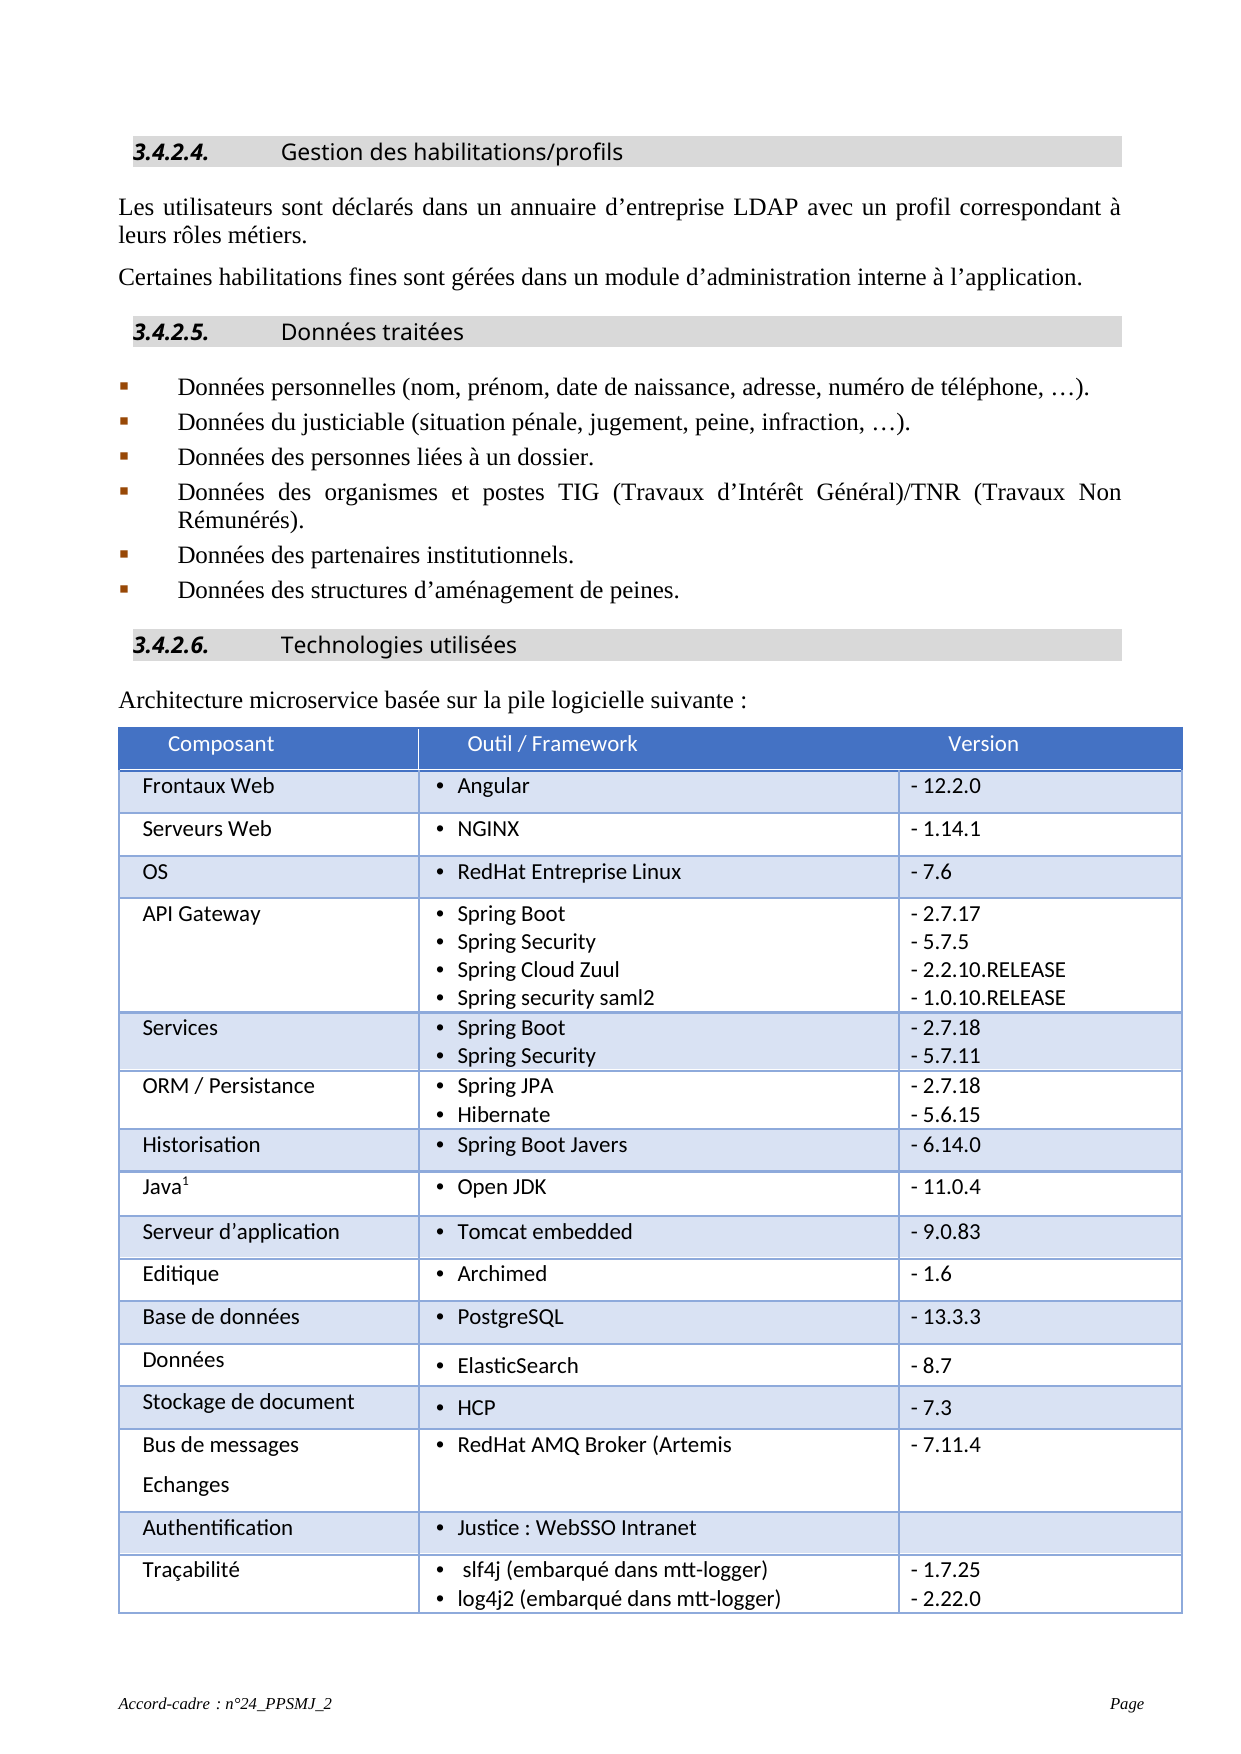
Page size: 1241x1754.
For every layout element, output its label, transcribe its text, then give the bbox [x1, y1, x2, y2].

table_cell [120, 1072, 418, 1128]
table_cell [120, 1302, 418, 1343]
list Données des organismes et postes TIG (Travaux d’Intérêt Général)/TNR (Travaux Non Rémunérés). [118, 477, 1122, 534]
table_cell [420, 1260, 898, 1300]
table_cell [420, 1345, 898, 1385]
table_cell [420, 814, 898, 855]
text Certaines habilitations fines sont gérées dans un module d’administration interne à l’application. [118, 262, 1122, 291]
text Architecture microservice basée sur la pile logicielle suivante : [118, 686, 1122, 714]
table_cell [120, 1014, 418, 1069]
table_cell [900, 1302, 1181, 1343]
list Données des partenaires institutionnels. [118, 541, 1122, 569]
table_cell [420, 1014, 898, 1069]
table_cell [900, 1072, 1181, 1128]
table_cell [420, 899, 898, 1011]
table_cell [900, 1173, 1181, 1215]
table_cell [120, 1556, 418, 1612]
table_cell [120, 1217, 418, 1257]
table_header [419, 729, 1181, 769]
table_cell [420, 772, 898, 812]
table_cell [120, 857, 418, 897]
text Gestion des habilitations/profils [133, 136, 1122, 167]
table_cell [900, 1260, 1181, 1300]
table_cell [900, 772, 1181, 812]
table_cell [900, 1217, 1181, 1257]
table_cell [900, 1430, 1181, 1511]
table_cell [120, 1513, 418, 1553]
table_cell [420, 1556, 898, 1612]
text Données traitées [133, 316, 1122, 347]
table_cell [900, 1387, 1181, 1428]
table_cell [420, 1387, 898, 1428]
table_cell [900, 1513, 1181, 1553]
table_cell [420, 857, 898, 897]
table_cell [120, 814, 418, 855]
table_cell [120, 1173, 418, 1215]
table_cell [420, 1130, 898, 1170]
text Technologies utilisées [133, 629, 1122, 661]
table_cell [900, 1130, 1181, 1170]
list Données personnelles (nom, prénom, date de naissance, adresse, numéro de téléphone, …). [118, 372, 1122, 401]
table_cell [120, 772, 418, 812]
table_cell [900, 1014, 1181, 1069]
list Données du justiciable (situation pénale, jugement, peine, infraction, …). [118, 407, 1122, 436]
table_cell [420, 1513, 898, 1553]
text Les utilisateurs sont déclarés dans un annuaire d’entreprise LDAP avec un profil correspondant à leurs rôles métiers. [118, 192, 1122, 249]
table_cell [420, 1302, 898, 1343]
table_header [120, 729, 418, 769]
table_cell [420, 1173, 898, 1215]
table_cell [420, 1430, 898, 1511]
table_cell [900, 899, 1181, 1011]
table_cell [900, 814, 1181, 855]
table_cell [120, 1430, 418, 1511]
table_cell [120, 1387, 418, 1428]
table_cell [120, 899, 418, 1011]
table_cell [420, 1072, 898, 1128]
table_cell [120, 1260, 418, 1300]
list Données des structures d’aménagement de peines. [118, 576, 1122, 604]
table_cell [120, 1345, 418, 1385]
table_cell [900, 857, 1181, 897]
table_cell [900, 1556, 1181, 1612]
list Données des personnes liées à un dossier. [118, 442, 1122, 471]
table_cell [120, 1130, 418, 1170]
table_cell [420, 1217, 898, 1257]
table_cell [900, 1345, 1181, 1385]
